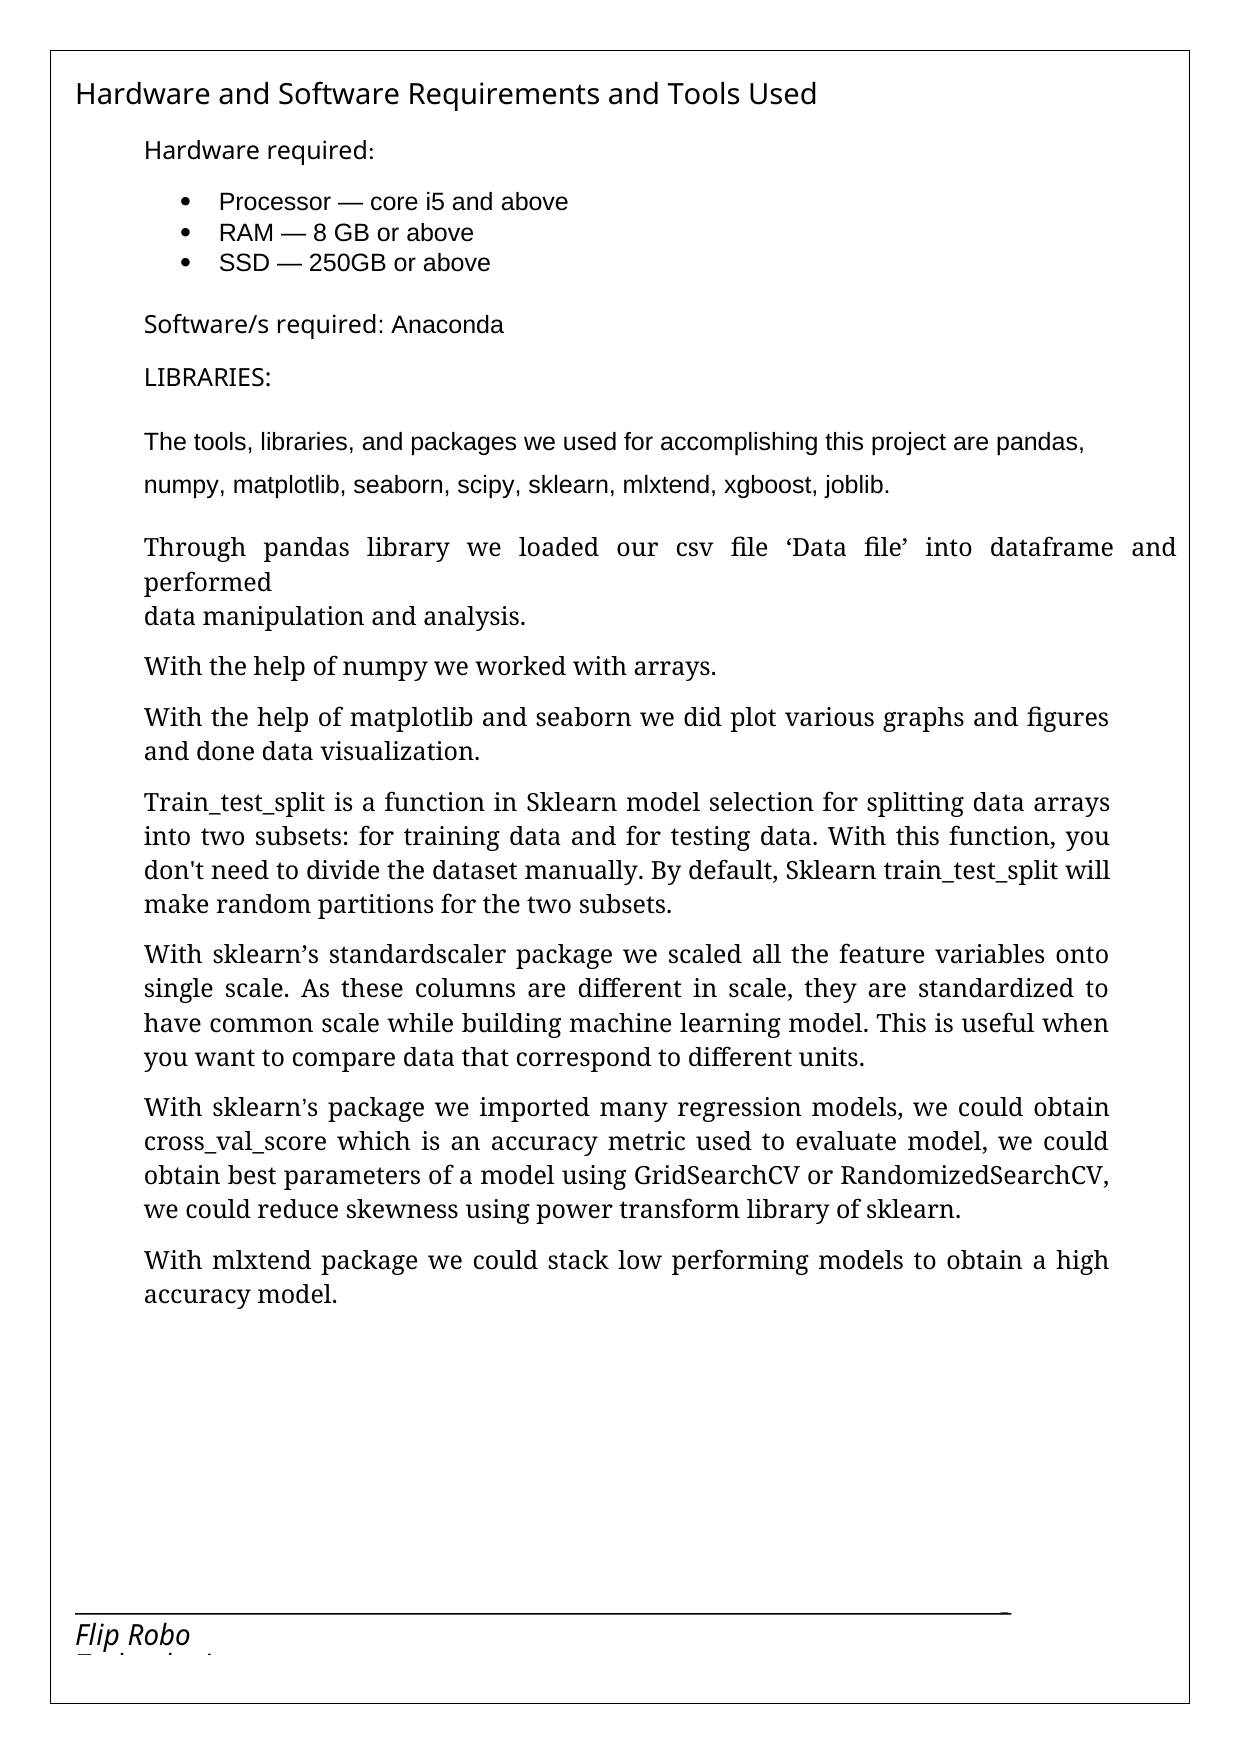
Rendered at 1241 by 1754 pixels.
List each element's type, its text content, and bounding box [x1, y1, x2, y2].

text LIBRARIES: [144, 360, 1178, 394]
text With sklearn’s package we imported many regression models, we could obtain cross_val_score which is an accuracy metric used to evaluate model, we could obtain best parameters of a model using GridSearchCV or RandomizedSearchCV, we could reduce skewness using power transform library of sklearn. [144, 1090, 1111, 1226]
text With the help of matplotlib and seaborn we did plot various graphs and figures and done data visualization. [144, 700, 1109, 768]
text With sklearn’s standardscaler package we scaled all the feature variables onto single scale. As these columns are different in scale, they are standardized to have common scale while building machine learning model. This is useful when you want to compare data that correspond to different units. [144, 937, 1111, 1073]
text Software/s required: Anaconda [143, 306, 1178, 340]
subtitle Hardware and Software Requirements and Tools Used [75, 73, 1178, 113]
text data manipulation and analysis. [144, 598, 1178, 632]
text Through pandas library we loaded our csv file ‘Data file’ into dataframe and performed [144, 530, 1178, 598]
text With the help of numpy we worked with arrays. [144, 649, 1178, 683]
text The tools, libraries, and packages we used for accomplishing this project are pandas, numpy, matplotlib, seaborn, scipy, sklearn, mlxtend, xgboost, joblib. [144, 427, 1098, 499]
text With mlxtend package we could stack low performing models to obtain a high accuracy model. [144, 1243, 1110, 1311]
text Hardware required: [143, 133, 1178, 167]
list RAM — 8 GB or above [181, 217, 1178, 247]
text Train_test_split is a function in Sklearn model selection for splitting data arrays into two subsets: for training data and for testing data. With this function, you don't need to divide the dataset manually. By default, Sklearn train_test_split will make random partitions for the two subsets. [144, 785, 1111, 921]
list SSD — 250GB or above [181, 247, 1178, 278]
list Processor — core i5 and above [181, 186, 1178, 217]
